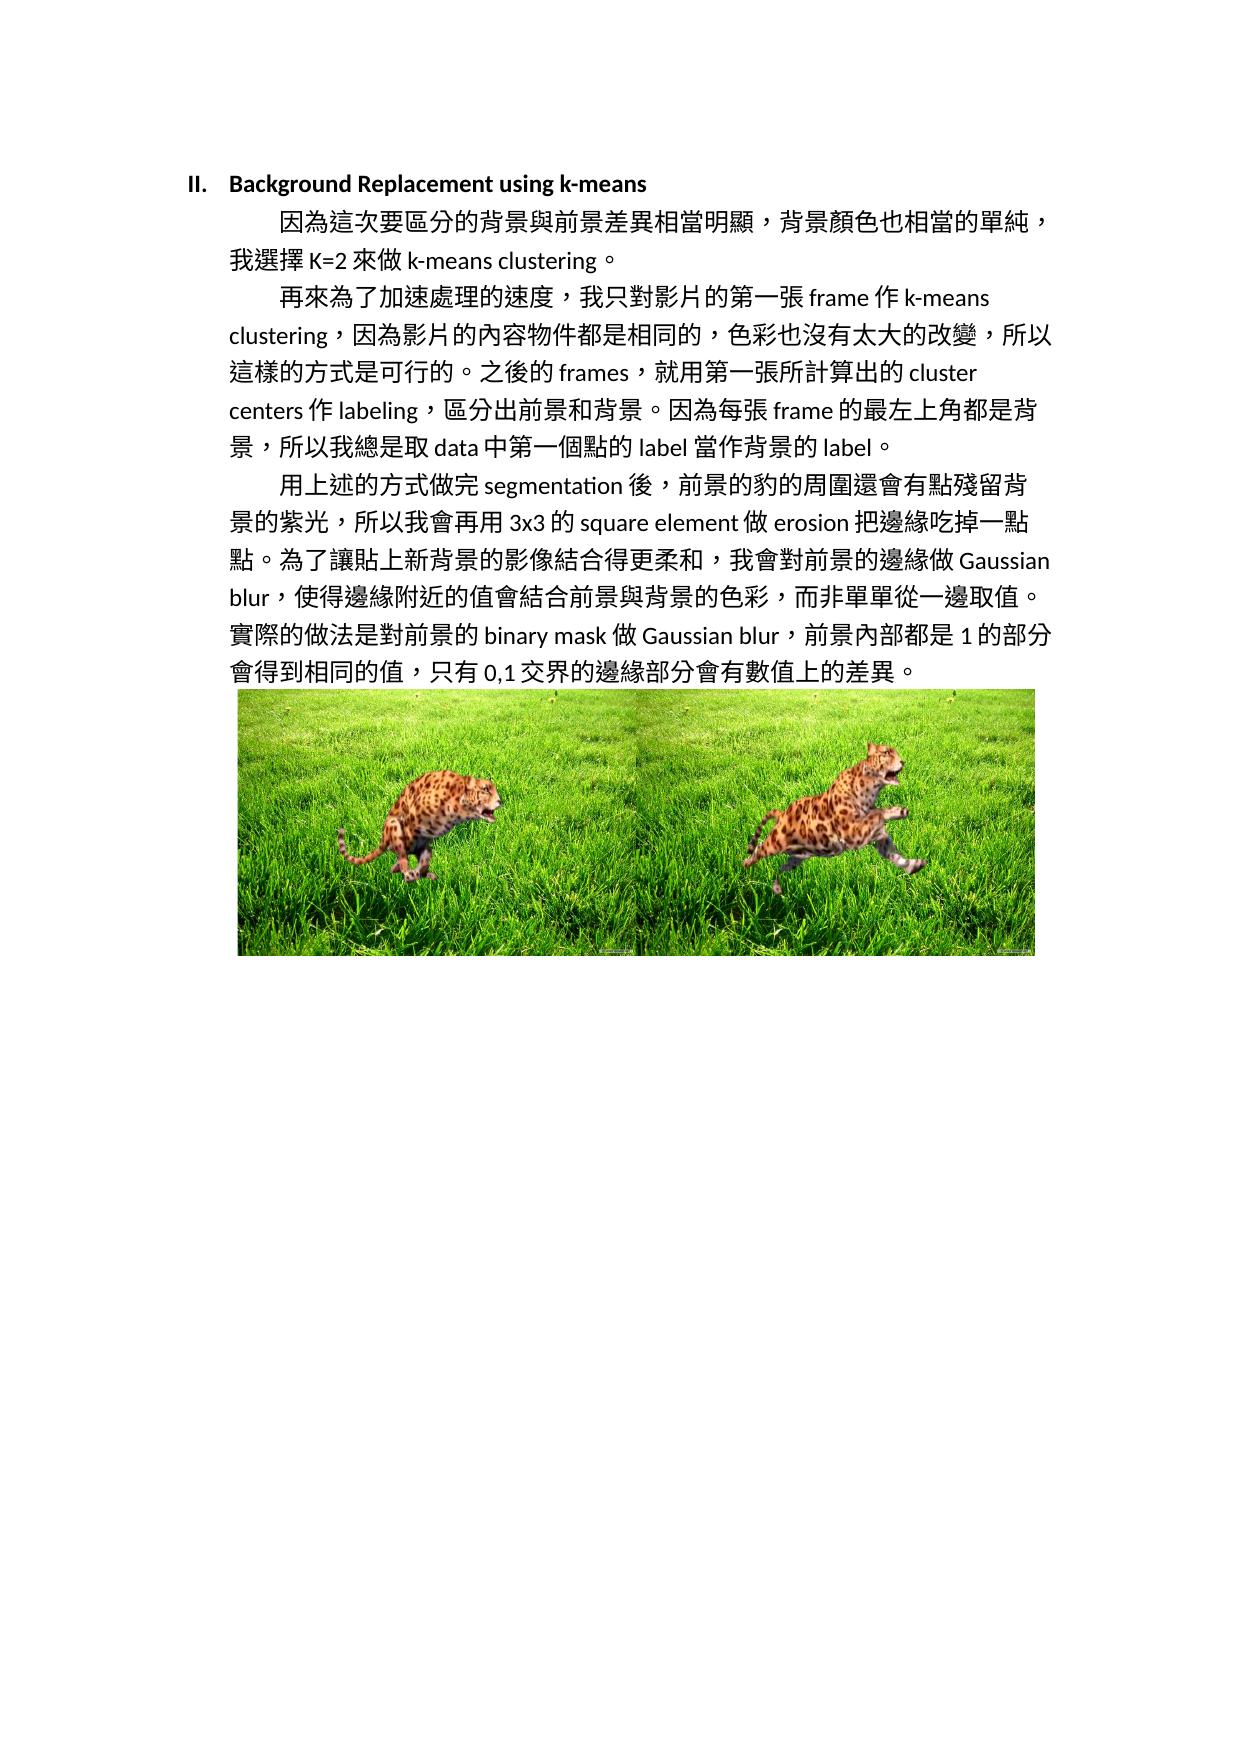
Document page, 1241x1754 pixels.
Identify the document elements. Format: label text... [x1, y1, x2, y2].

list 因為這次要區分的背景與前景差異相當明顯，背景顏色也相當的單純，我選擇K=2來做k-means clustering。 [229, 202, 1053, 277]
list 再來為了加速處理的速度，我只對影片的第一張frame作k-means clustering，因為影片的內容物件都是相同的，色彩也沒有太大的改變，所以這樣的方式是可行的。之後的frames，就用第一張所計算出的cluster centers作labeling，區分出前景和背景。因為每張frame的最左上角都是背景，所以我總是取data中第一個點的label當作背景的label。 [229, 277, 1053, 464]
list 用上述的方式做完segmentation後，前景的豹的周圍還會有點殘留背景的紫光，所以我會再用3x3的square element做erosion把邊緣吃掉一點點。為了讓貼上新背景的影像結合得更柔和，我會對前景的邊緣做Gaussian blur，使得邊緣附近的值會結合前景與背景的色彩，而非單單從一邊取值。實際的做法是對前景的binary mask做Gaussian blur，前景內部都是1的部分會得到相同的值，只有0,1交界的邊緣部分會有數值上的差異。 [229, 464, 1053, 689]
picture [237, 689, 1035, 956]
list Background Replacement using k-means [187, 164, 1053, 202]
